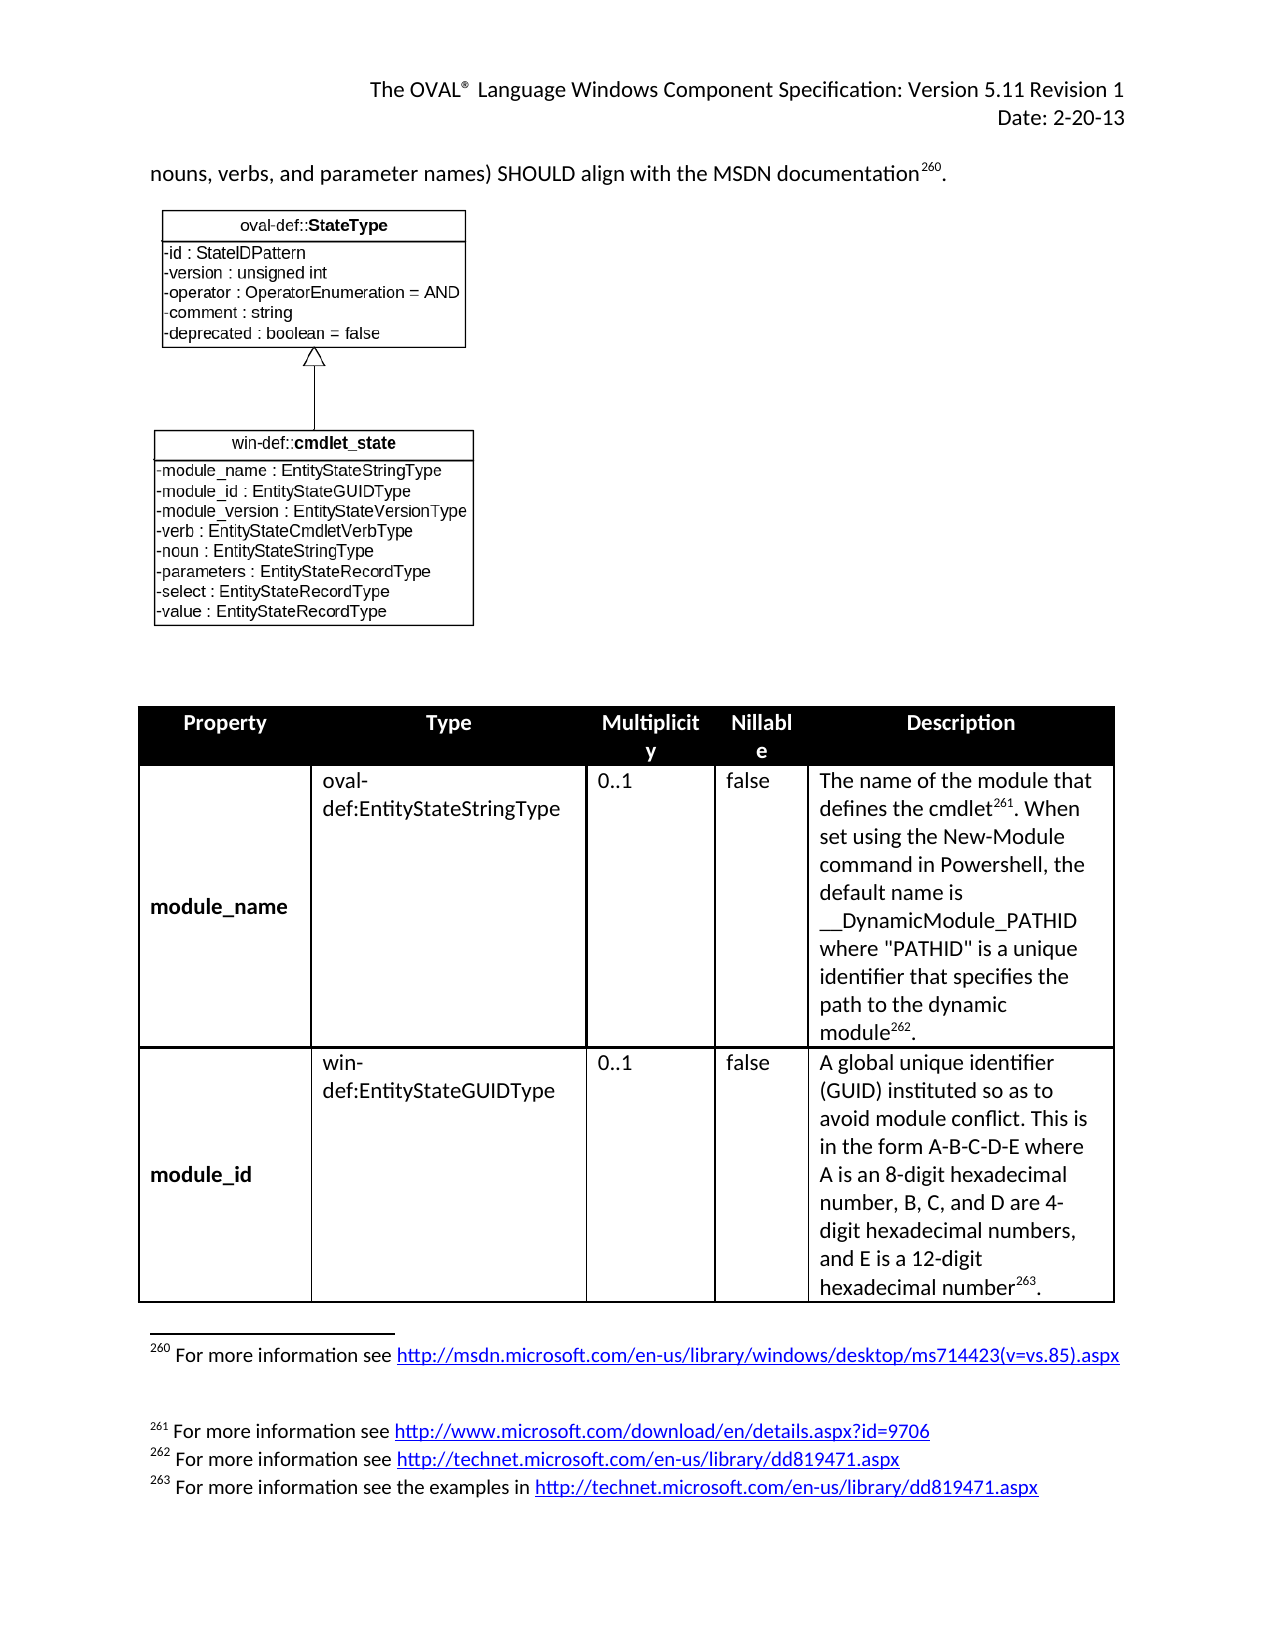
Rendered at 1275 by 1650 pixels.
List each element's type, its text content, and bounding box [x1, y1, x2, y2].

text The cmdlet_state construct is used by a cmdlet_test to make assertions about the presence of PowerShell cmdlet related properties and values obtained from a cmdlet. Certain attributes (such as nouns, verbs, and parameter names) SHOULD align with the MSDN documentation. [150, 159, 1125, 628]
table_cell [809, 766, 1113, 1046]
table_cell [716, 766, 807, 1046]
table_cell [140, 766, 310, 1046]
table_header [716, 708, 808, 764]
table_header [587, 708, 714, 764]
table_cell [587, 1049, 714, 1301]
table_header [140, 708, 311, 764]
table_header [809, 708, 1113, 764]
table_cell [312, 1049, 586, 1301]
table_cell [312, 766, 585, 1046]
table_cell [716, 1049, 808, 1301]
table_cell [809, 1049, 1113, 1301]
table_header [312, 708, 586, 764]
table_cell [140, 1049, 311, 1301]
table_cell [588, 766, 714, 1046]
